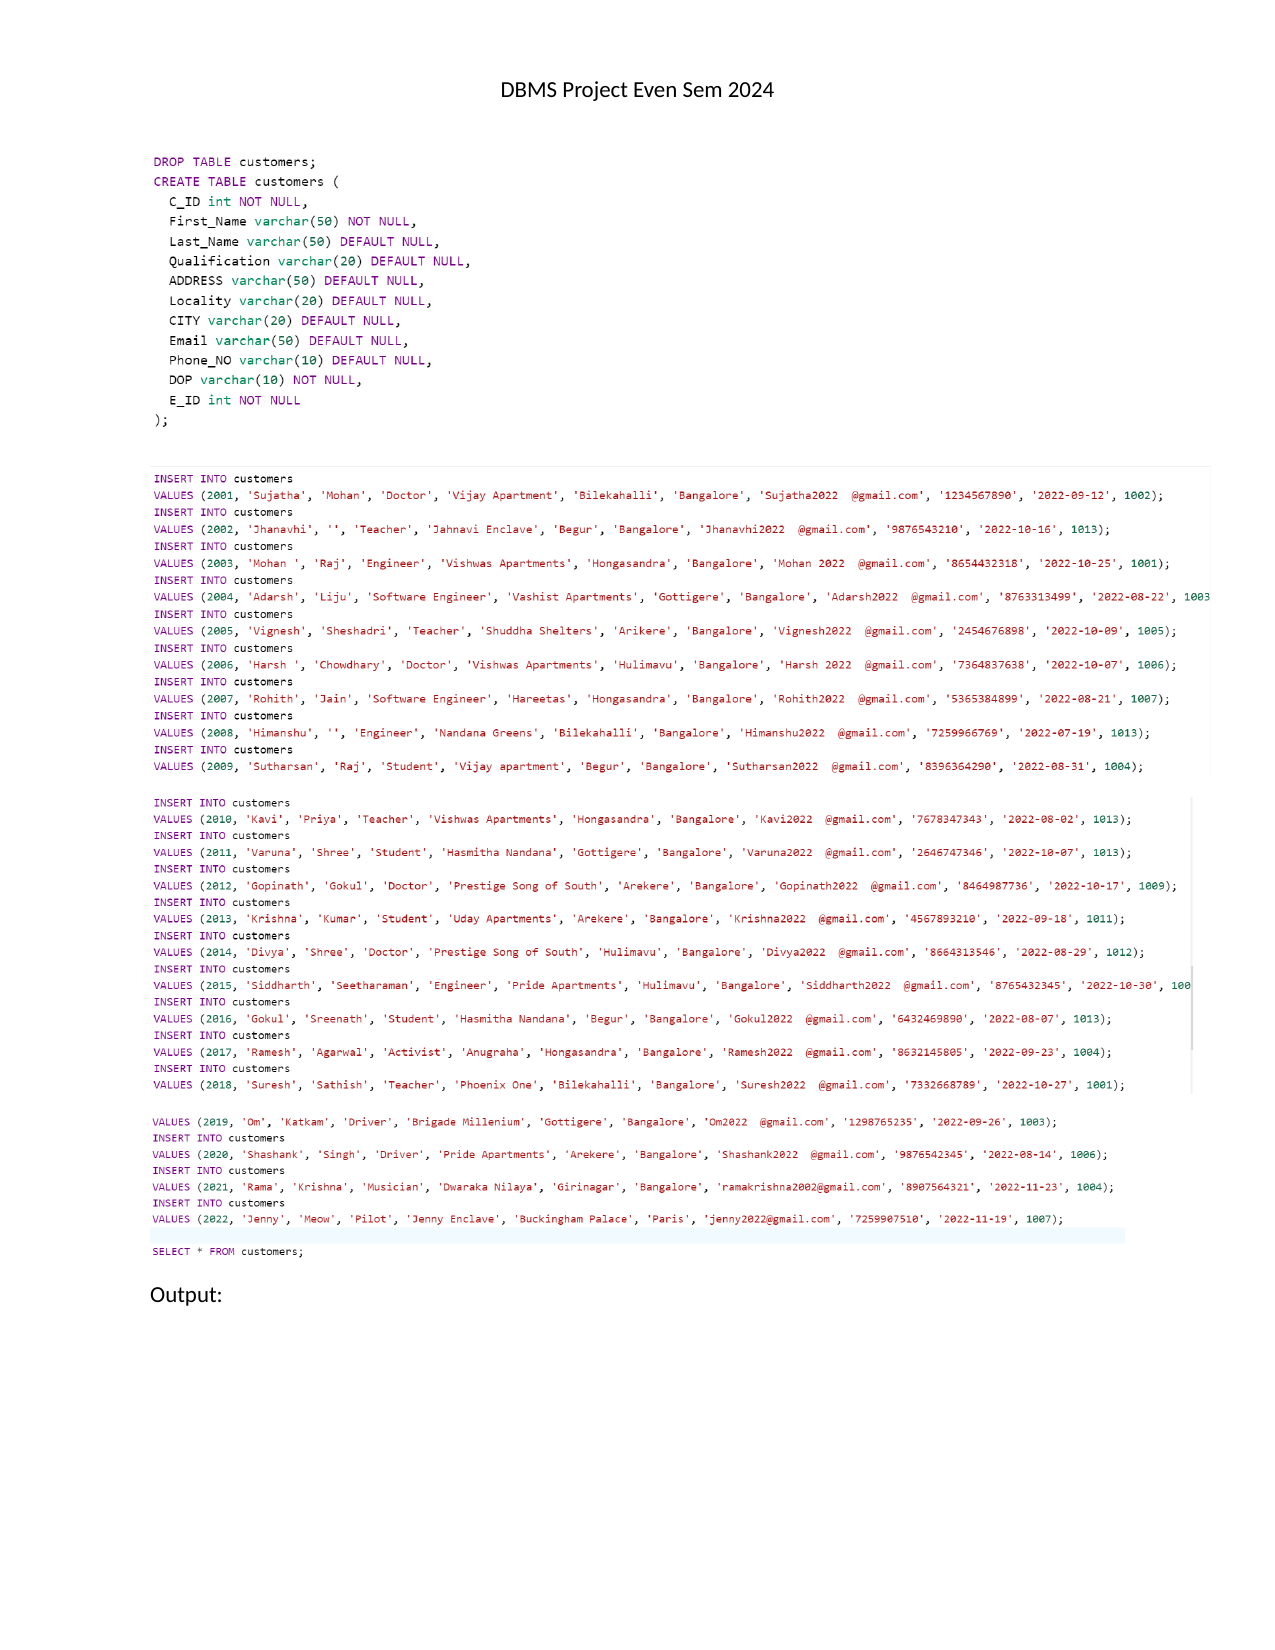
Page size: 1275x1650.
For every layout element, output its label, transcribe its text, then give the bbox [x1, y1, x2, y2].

picture [150, 797, 1193, 1094]
picture [150, 466, 1211, 779]
text Output: [150, 1281, 1125, 1309]
picture [150, 150, 1125, 448]
picture [150, 1112, 1125, 1262]
